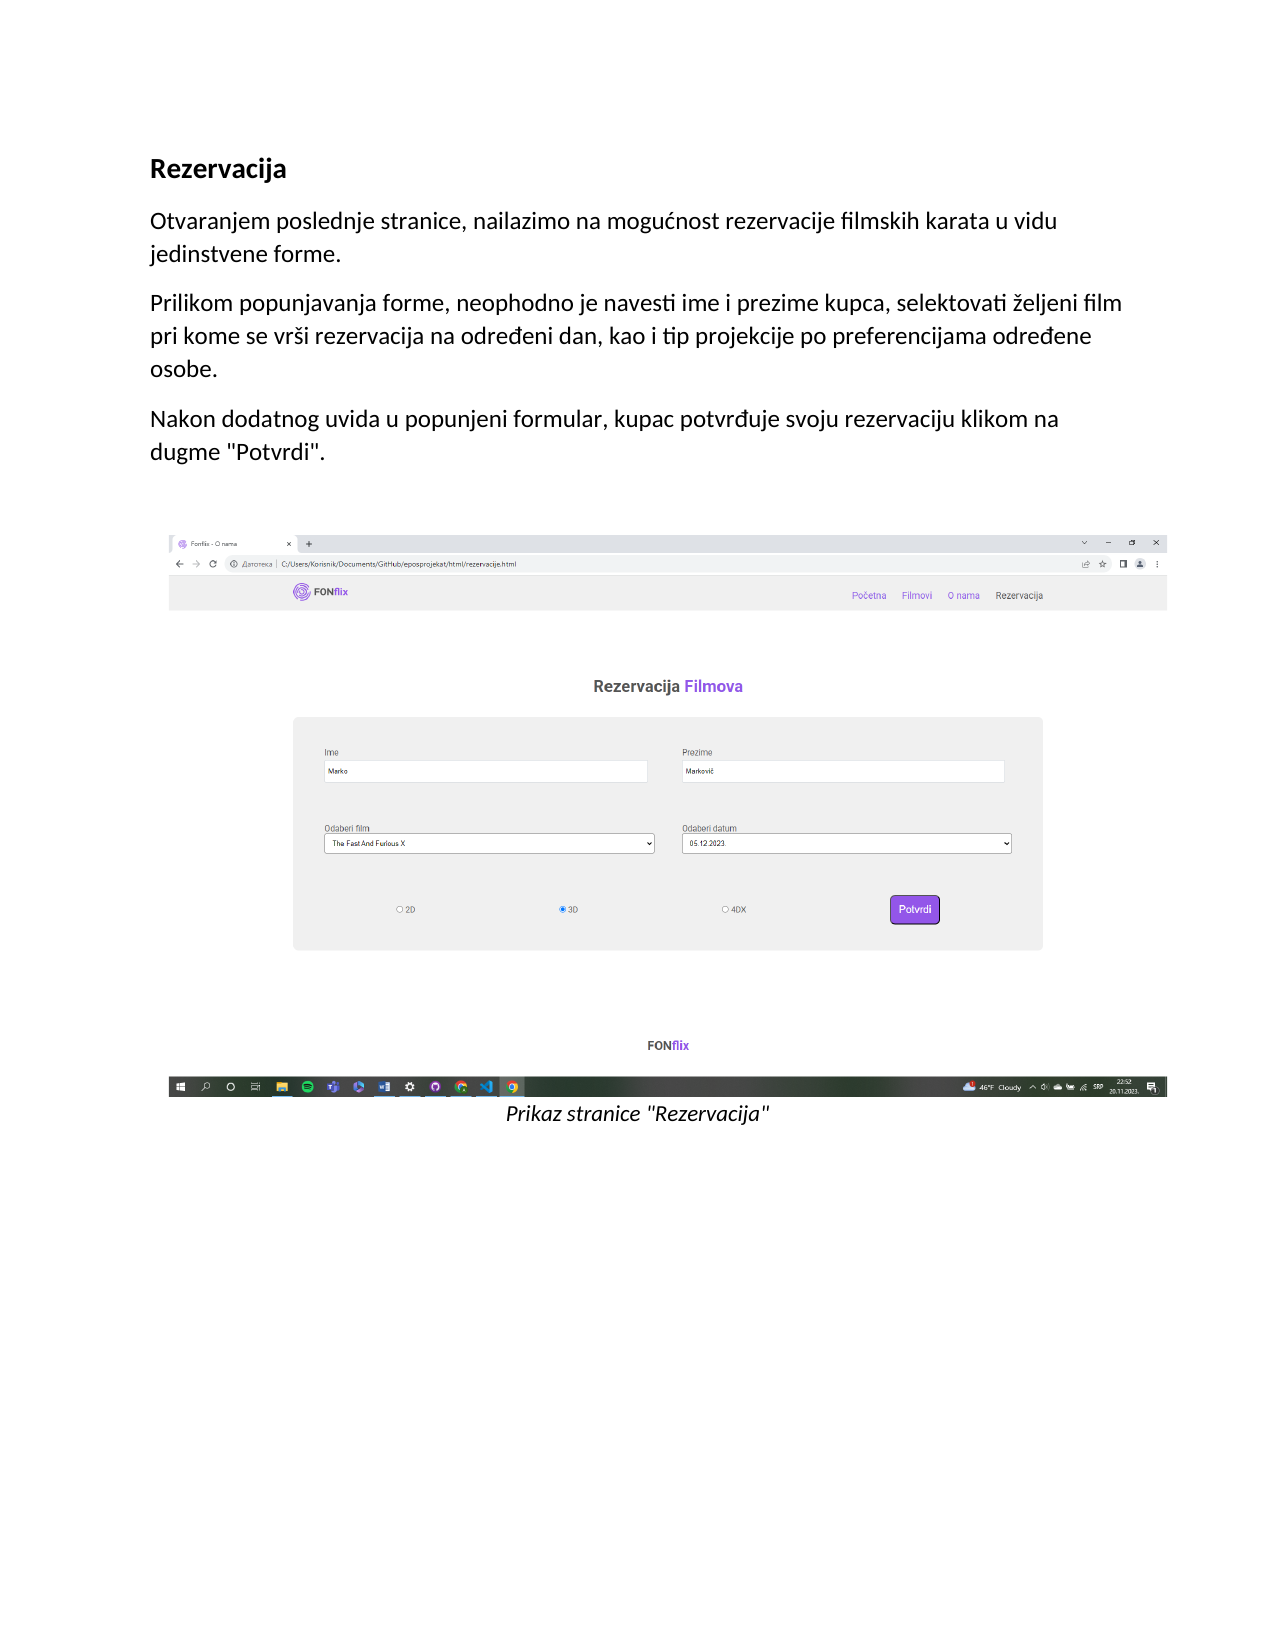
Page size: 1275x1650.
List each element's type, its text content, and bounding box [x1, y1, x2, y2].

text Rezervacija [150, 150, 1125, 186]
text Prikaz stranice "Rezervacija" [150, 535, 1125, 1127]
text Otvaranjem poslednje stranice, nailazimo na mogućnost rezervacije filmskih karata u vidu jedinstvene forme. [150, 205, 1125, 268]
text Nakon dodatnog uvida u popunjeni formular, kupac potvrđuje svoju rezervaciju klikom na dugme "Potvrdi". [150, 403, 1125, 466]
text Prilikom popunjavanja forme, neophodno je navesti ime i prezime kupca, selektovati željeni film pri kome se vrši rezervacija na određeni dan, kao i tip projekcije po preferencijama određene osobe. [150, 288, 1125, 384]
